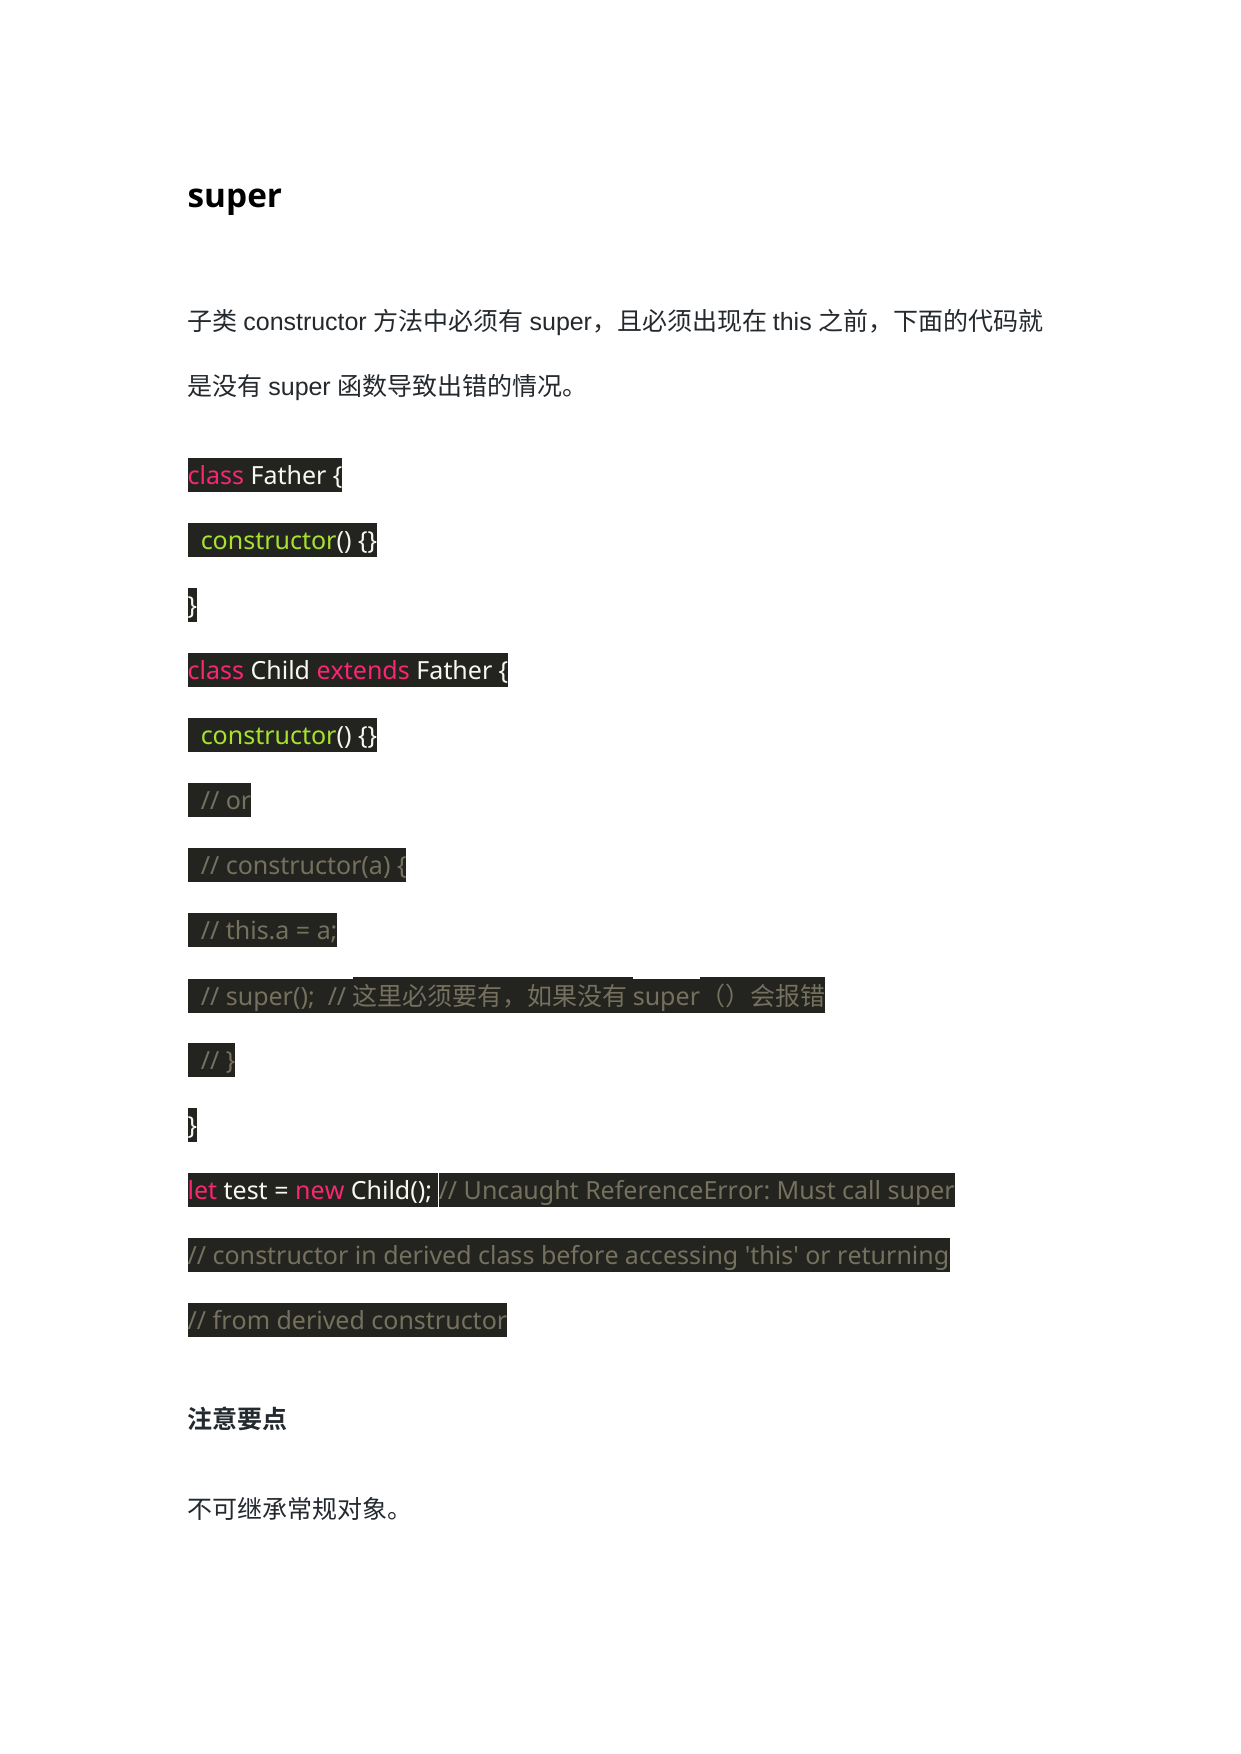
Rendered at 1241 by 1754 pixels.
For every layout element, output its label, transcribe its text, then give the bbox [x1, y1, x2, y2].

text class Father { [187, 442, 1053, 507]
text // from derived constructor [187, 1287, 1053, 1352]
text // or [187, 767, 1053, 832]
text // super(); // 这里必须要有，如果没有super（）会报错 [187, 962, 1053, 1027]
text // } [187, 1027, 1053, 1092]
text class Child extends Father { [187, 637, 1053, 702]
text } [187, 1092, 1053, 1157]
text } [187, 572, 1053, 637]
text constructor() {} [187, 702, 1053, 767]
text 子类 constructor 方法中必须有 super，且必须出现在 this 之前，下面的代码就是没有 super 函数导致出错的情况。 [187, 287, 1053, 417]
text // constructor(a) { [187, 832, 1053, 897]
text 不可继承常规对象。 [187, 1475, 1053, 1540]
text let test = new Child(); // Uncaught ReferenceError: Must call super [187, 1157, 1053, 1222]
subtitle super [187, 162, 1053, 227]
text // constructor in derived class before accessing 'this' or returning [187, 1222, 1053, 1287]
text // this.a = a; [187, 897, 1053, 962]
text 注意要点 [187, 1385, 1053, 1450]
text constructor() {} [187, 507, 1053, 572]
